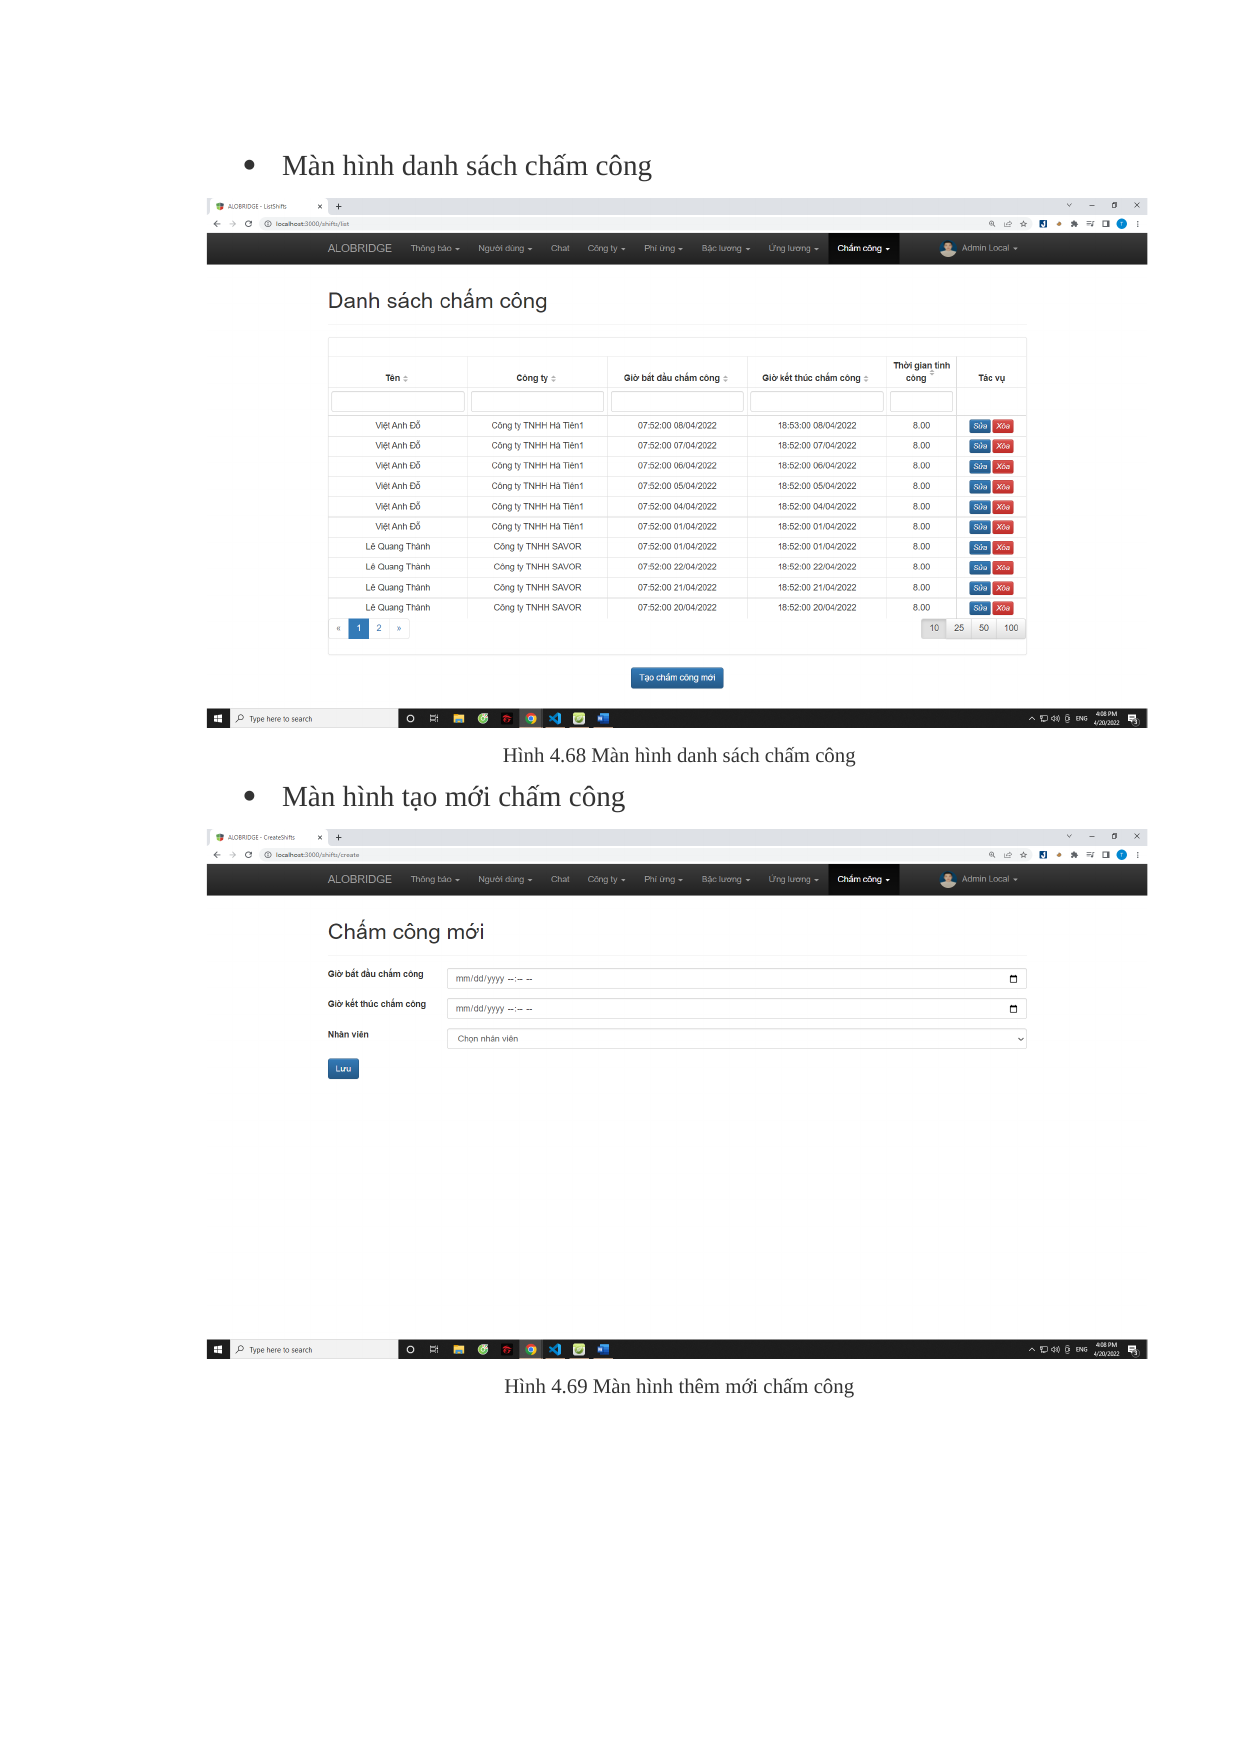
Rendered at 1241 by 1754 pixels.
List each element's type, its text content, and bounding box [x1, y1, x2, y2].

list Màn hình tạo mới chấm công [244, 779, 1152, 812]
list Màn hình danh sách chấm công [244, 148, 1152, 181]
text Hình . Màn hình danh sách chấm công [207, 743, 1152, 767]
picture [206, 829, 1148, 1359]
text Hình . Màn hình thêm mới chấm công [207, 1374, 1152, 1398]
picture [206, 198, 1148, 728]
